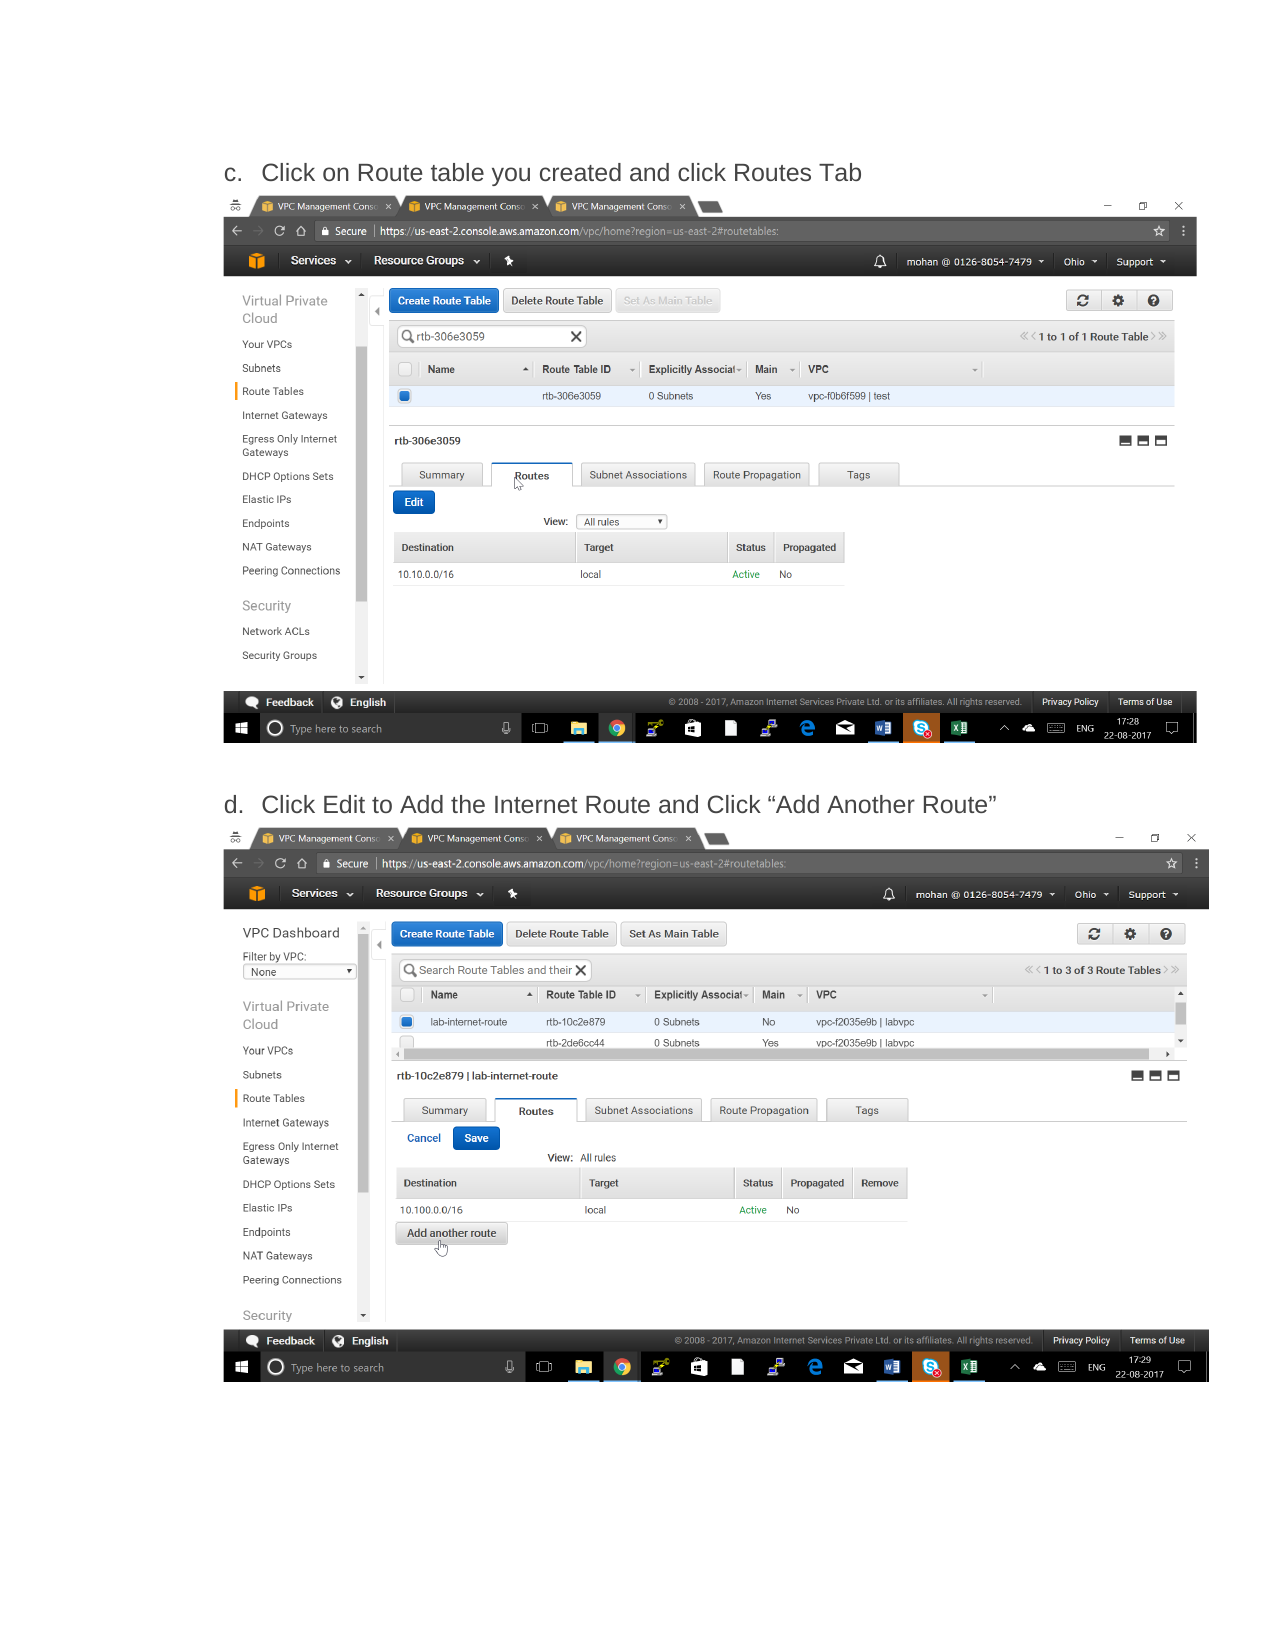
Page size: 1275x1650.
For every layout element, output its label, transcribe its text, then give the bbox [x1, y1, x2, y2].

list Click Edit to Add the Internet Route and Click “Add Another Route” [223, 790, 1118, 818]
picture [223, 827, 1209, 1382]
picture [223, 195, 1197, 743]
list Click on Route table you created and click Routes Tab [223, 158, 1118, 186]
